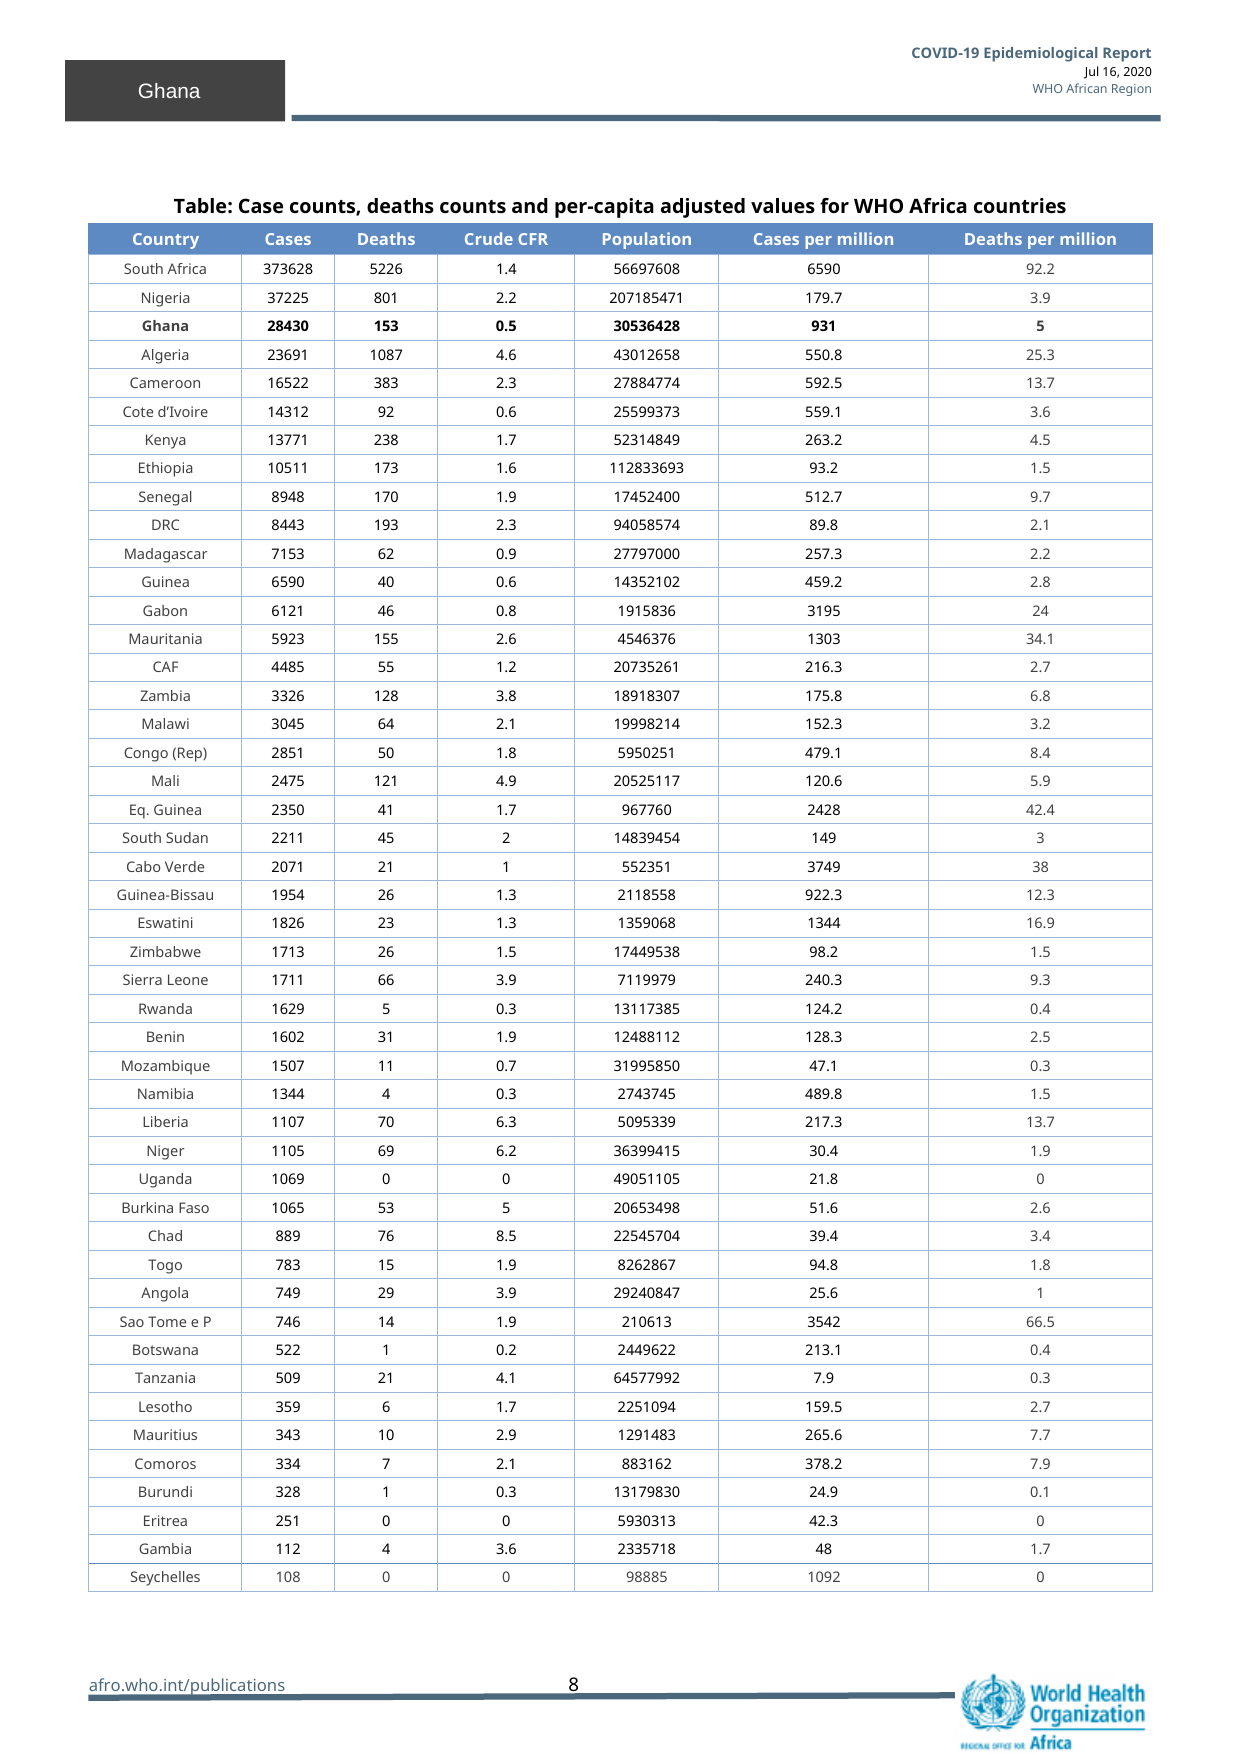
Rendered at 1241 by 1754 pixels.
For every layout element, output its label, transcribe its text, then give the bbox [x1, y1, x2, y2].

table_cell Cote d’Ivoire [89, 398, 241, 425]
table_cell 128 [335, 682, 437, 709]
table_cell 3.9 [929, 284, 1152, 311]
table_cell 550.8 [719, 341, 928, 368]
table_cell 66 [335, 966, 437, 994]
table_cell 5 [438, 1194, 574, 1221]
table_cell 1.9 [438, 483, 574, 510]
table_cell 3.6 [929, 398, 1152, 425]
table_cell 1.9 [438, 1251, 574, 1278]
table_cell 25.3 [929, 341, 1152, 368]
table_cell 92 [335, 398, 437, 425]
table_cell 1344 [242, 1080, 334, 1107]
table_cell 3.9 [438, 1279, 574, 1307]
table_cell 2.1 [438, 1450, 574, 1477]
table_cell 16522 [242, 369, 334, 397]
table_cell 0.3 [438, 1478, 574, 1506]
table_cell 512.7 [719, 483, 928, 510]
table_cell 42.3 [719, 1507, 928, 1534]
table_cell 2251094 [575, 1393, 718, 1420]
table_cell 1.5 [929, 1080, 1152, 1107]
table_cell 0 [335, 1564, 437, 1591]
table_cell 479.1 [719, 739, 928, 766]
table_cell Malawi [89, 710, 241, 738]
table_cell Guinea-Bissau [89, 881, 241, 908]
table_cell Guinea [89, 568, 241, 596]
table_cell 46 [335, 597, 437, 624]
table_cell 2.1 [929, 511, 1152, 539]
table_cell 42.4 [929, 796, 1152, 823]
table_cell 48 [719, 1535, 928, 1562]
table_cell 56697608 [575, 255, 718, 283]
table_cell 15 [335, 1251, 437, 1278]
table_cell 0 [335, 1165, 437, 1193]
table_cell Mozambique [89, 1052, 241, 1079]
table_cell 1 [335, 1336, 437, 1363]
table_cell 22545704 [575, 1222, 718, 1250]
table_cell 9.3 [929, 966, 1152, 994]
table_cell 112 [242, 1535, 334, 1562]
table_cell Burundi [89, 1478, 241, 1506]
table_cell 13.7 [929, 1109, 1152, 1136]
table_cell 41 [335, 796, 437, 823]
table_cell 5930313 [575, 1507, 718, 1534]
table_cell 378.2 [719, 1450, 928, 1477]
table_cell 16.9 [929, 910, 1152, 937]
table_cell 128.3 [719, 1023, 928, 1051]
table_cell 1.8 [438, 739, 574, 766]
table_cell Niger [89, 1137, 241, 1164]
table_cell 23 [335, 910, 437, 937]
table_cell 1915836 [575, 597, 718, 624]
table_cell 2.2 [438, 284, 574, 311]
table_cell 1105 [242, 1137, 334, 1164]
table_cell 1.7 [438, 796, 574, 823]
table_cell 210613 [575, 1308, 718, 1335]
table_cell Chad [89, 1222, 241, 1250]
table_cell 19998214 [575, 710, 718, 738]
table_cell 45 [335, 824, 437, 852]
table_cell 94058574 [575, 511, 718, 539]
table_cell Zambia [89, 682, 241, 709]
table_cell 5.9 [929, 767, 1152, 795]
table_cell 18918307 [575, 682, 718, 709]
table_cell 1711 [242, 966, 334, 994]
table_cell 967760 [575, 796, 718, 823]
table_cell 3326 [242, 682, 334, 709]
table_cell 170 [335, 483, 437, 510]
table_cell 2.6 [929, 1194, 1152, 1221]
table_cell 0.3 [438, 995, 574, 1022]
picture [955, 1672, 1153, 1754]
table_cell 3.6 [438, 1535, 574, 1562]
table_cell Cabo Verde [89, 853, 241, 880]
table_cell 489.8 [719, 1080, 928, 1107]
table_cell 112833693 [575, 455, 718, 482]
table_cell 2.9 [438, 1421, 574, 1449]
table_cell 2449622 [575, 1336, 718, 1363]
table_cell 153 [335, 312, 437, 340]
table_cell 2428 [719, 796, 928, 823]
table_cell 173 [335, 455, 437, 482]
table_cell 1629 [242, 995, 334, 1022]
table_cell Sao Tome e P [89, 1308, 241, 1335]
table_cell 216.3 [719, 654, 928, 681]
table_cell 39.4 [719, 1222, 928, 1250]
table_cell 2.3 [438, 511, 574, 539]
table_cell 20653498 [575, 1194, 718, 1221]
table_cell 38 [929, 853, 1152, 880]
table_cell 1359068 [575, 910, 718, 937]
table_cell 749 [242, 1279, 334, 1307]
table_cell 98.2 [719, 938, 928, 965]
table_cell 2211 [242, 824, 334, 852]
table_cell 175.8 [719, 682, 928, 709]
table_cell 5923 [242, 625, 334, 652]
table_cell 43012658 [575, 341, 718, 368]
table_cell 5950251 [575, 739, 718, 766]
table_cell 883162 [575, 1450, 718, 1477]
table_cell 21.8 [719, 1165, 928, 1193]
table_cell 2.7 [929, 1393, 1152, 1420]
table_cell 3195 [719, 597, 928, 624]
table_cell 3045 [242, 710, 334, 738]
table_cell 17449538 [575, 938, 718, 965]
table_cell 5095339 [575, 1109, 718, 1136]
table_header Deaths per million [929, 224, 1152, 254]
table_cell 1.5 [929, 455, 1152, 482]
table_cell 21 [335, 1365, 437, 1392]
table_cell 14312 [242, 398, 334, 425]
table_cell 8948 [242, 483, 334, 510]
table_cell Namibia [89, 1080, 241, 1107]
table_cell 213.1 [719, 1336, 928, 1363]
table_cell 783 [242, 1251, 334, 1278]
table_header Deaths [335, 224, 437, 254]
table_cell 0 [929, 1165, 1152, 1193]
table_cell 1 [929, 1279, 1152, 1307]
table_cell 34.1 [929, 625, 1152, 652]
table_cell 1 [438, 853, 574, 880]
table_cell 7153 [242, 540, 334, 567]
table_cell 24 [929, 597, 1152, 624]
table_cell 552351 [575, 853, 718, 880]
table_cell Senegal [89, 483, 241, 510]
table_cell 8.5 [438, 1222, 574, 1250]
table_cell 6590 [242, 568, 334, 596]
table_cell 37225 [242, 284, 334, 311]
table_cell 0.4 [929, 1336, 1152, 1363]
table_cell 1092 [719, 1564, 928, 1591]
table_cell 2071 [242, 853, 334, 880]
table_cell 0.9 [438, 540, 574, 567]
table_cell 2475 [242, 767, 334, 795]
table_cell 4 [335, 1080, 437, 1107]
table_cell 26 [335, 881, 437, 908]
table_cell 4.6 [438, 341, 574, 368]
table_cell 4485 [242, 654, 334, 681]
table_cell Lesotho [89, 1393, 241, 1420]
table_cell 1.5 [929, 938, 1152, 965]
table_cell 53 [335, 1194, 437, 1221]
table_cell Eritrea [89, 1507, 241, 1534]
table_cell 11 [335, 1052, 437, 1079]
table_cell 10511 [242, 455, 334, 482]
table_cell Tanzania [89, 1365, 241, 1392]
table_cell 328 [242, 1478, 334, 1506]
table_cell Mauritania [89, 625, 241, 652]
table_cell 36399415 [575, 1137, 718, 1164]
table_cell 9.7 [929, 483, 1152, 510]
table_cell 0 [438, 1165, 574, 1193]
table_cell 13179830 [575, 1478, 718, 1506]
table_cell 1.4 [438, 255, 574, 283]
table_cell 2.8 [929, 568, 1152, 596]
table_cell 20525117 [575, 767, 718, 795]
table_cell 98885 [575, 1564, 718, 1591]
table_cell 2.1 [438, 710, 574, 738]
table_cell Zimbabwe [89, 938, 241, 965]
table_cell 120.6 [719, 767, 928, 795]
table_cell Benin [89, 1023, 241, 1051]
table_cell 7.9 [719, 1365, 928, 1392]
table_cell 13771 [242, 426, 334, 453]
table_cell 3.9 [438, 966, 574, 994]
table_cell Cameroon [89, 369, 241, 397]
table_cell 108 [242, 1564, 334, 1591]
table_cell 2.3 [438, 369, 574, 397]
table_cell 6590 [719, 255, 928, 283]
table_cell 5 [335, 995, 437, 1022]
table_cell 49051105 [575, 1165, 718, 1193]
table_cell 373628 [242, 255, 334, 283]
table_cell 0.2 [438, 1336, 574, 1363]
table_cell 207185471 [575, 284, 718, 311]
table_cell 1.9 [929, 1137, 1152, 1164]
table_cell Eswatini [89, 910, 241, 937]
table_cell 193 [335, 511, 437, 539]
table_cell 240.3 [719, 966, 928, 994]
table_cell 1826 [242, 910, 334, 937]
table_cell Nigeria [89, 284, 241, 311]
table_cell 66.5 [929, 1308, 1152, 1335]
table_cell 1602 [242, 1023, 334, 1051]
table_cell 0.5 [438, 312, 574, 340]
table_cell 23691 [242, 341, 334, 368]
table_cell 62 [335, 540, 437, 567]
table_cell 69 [335, 1137, 437, 1164]
table_cell South Africa [89, 255, 241, 283]
table_cell Liberia [89, 1109, 241, 1136]
table_cell 1.7 [929, 1535, 1152, 1562]
table_cell 27884774 [575, 369, 718, 397]
table_cell 2.6 [438, 625, 574, 652]
table_cell 1713 [242, 938, 334, 965]
table_cell 931 [719, 312, 928, 340]
table_cell 265.6 [719, 1421, 928, 1449]
table_cell 217.3 [719, 1109, 928, 1136]
table_cell 0.3 [929, 1052, 1152, 1079]
table_header Population [575, 224, 718, 254]
table_cell 7 [335, 1450, 437, 1477]
table_cell Seychelles [89, 1564, 241, 1591]
table_cell 1291483 [575, 1421, 718, 1449]
table_cell 14839454 [575, 824, 718, 852]
table_cell DRC [89, 511, 241, 539]
table_cell 6.2 [438, 1137, 574, 1164]
table_cell 2743745 [575, 1080, 718, 1107]
table_cell 8443 [242, 511, 334, 539]
table_header Crude CFR [438, 224, 574, 254]
table_cell 12.3 [929, 881, 1152, 908]
table_cell 509 [242, 1365, 334, 1392]
table_cell 13.7 [929, 369, 1152, 397]
table_cell 155 [335, 625, 437, 652]
table_cell 4 [335, 1535, 437, 1562]
table_cell 1107 [242, 1109, 334, 1136]
table_cell 746 [242, 1308, 334, 1335]
table_cell 922.3 [719, 881, 928, 908]
table_cell 149 [719, 824, 928, 852]
table_cell 1069 [242, 1165, 334, 1193]
table_cell 343 [242, 1421, 334, 1449]
table_cell Gabon [89, 597, 241, 624]
table_cell Mali [89, 767, 241, 795]
table_cell 3 [929, 824, 1152, 852]
table_cell Mauritius [89, 1421, 241, 1449]
table_cell 1.3 [438, 881, 574, 908]
table_cell 25599373 [575, 398, 718, 425]
table_cell 21 [335, 853, 437, 880]
table_cell 17452400 [575, 483, 718, 510]
table_cell 2.5 [929, 1023, 1152, 1051]
table_cell 1.7 [438, 1393, 574, 1420]
table_cell 3749 [719, 853, 928, 880]
table_cell 10 [335, 1421, 437, 1449]
table_cell 52314849 [575, 426, 718, 453]
table_cell 334 [242, 1450, 334, 1477]
table_cell 121 [335, 767, 437, 795]
table_cell Rwanda [89, 995, 241, 1022]
table_cell 1.7 [438, 426, 574, 453]
table_cell 124.2 [719, 995, 928, 1022]
table_cell 0 [438, 1507, 574, 1534]
table_cell 29 [335, 1279, 437, 1307]
table_cell 1065 [242, 1194, 334, 1221]
table_cell 2 [438, 824, 574, 852]
table_cell 7.9 [929, 1450, 1152, 1477]
table_cell 3.8 [438, 682, 574, 709]
table_cell 47.1 [719, 1052, 928, 1079]
table_cell 1954 [242, 881, 334, 908]
table_cell 6 [335, 1393, 437, 1420]
table_cell 152.3 [719, 710, 928, 738]
table_cell 1.6 [438, 455, 574, 482]
table_header Cases [242, 224, 334, 254]
table_cell 1507 [242, 1052, 334, 1079]
table_cell Comoros [89, 1450, 241, 1477]
table_cell 50 [335, 739, 437, 766]
table_cell 94.8 [719, 1251, 928, 1278]
table_cell 7.7 [929, 1421, 1152, 1449]
table_cell Congo (Rep) [89, 739, 241, 766]
table_cell 92.2 [929, 255, 1152, 283]
table_cell 2350 [242, 796, 334, 823]
table_cell 2851 [242, 739, 334, 766]
table_cell 25.6 [719, 1279, 928, 1307]
table_cell 0.6 [438, 568, 574, 596]
table_cell 31995850 [575, 1052, 718, 1079]
table_cell 383 [335, 369, 437, 397]
table_cell 31 [335, 1023, 437, 1051]
text Table: Case counts, deaths counts and per-capita adjusted values for WHO Africa countries [88, 192, 1152, 219]
table_cell 2335718 [575, 1535, 718, 1562]
table_cell Eq. Guinea [89, 796, 241, 823]
table_cell 1 [335, 1478, 437, 1506]
table_cell 179.7 [719, 284, 928, 311]
table_cell 1.9 [438, 1023, 574, 1051]
table_cell 0.7 [438, 1052, 574, 1079]
table_cell 3.4 [929, 1222, 1152, 1250]
table_cell 30.4 [719, 1137, 928, 1164]
table_cell 0 [438, 1564, 574, 1591]
table_cell 3542 [719, 1308, 928, 1335]
table_cell 0.1 [929, 1478, 1152, 1506]
table_cell Algeria [89, 341, 241, 368]
table_cell 0.6 [438, 398, 574, 425]
table_cell 1087 [335, 341, 437, 368]
table_cell 592.5 [719, 369, 928, 397]
table_cell 14 [335, 1308, 437, 1335]
table_cell 263.2 [719, 426, 928, 453]
table_cell CAF [89, 654, 241, 681]
table_cell 6.8 [929, 682, 1152, 709]
table_cell 1.8 [929, 1251, 1152, 1278]
table_cell 801 [335, 284, 437, 311]
table_cell 24.9 [719, 1478, 928, 1506]
table_cell 1.9 [438, 1308, 574, 1335]
table_cell 30536428 [575, 312, 718, 340]
table_cell 3.2 [929, 710, 1152, 738]
table_cell 29240847 [575, 1279, 718, 1307]
table_cell 889 [242, 1222, 334, 1250]
table_cell 14352102 [575, 568, 718, 596]
table_cell 26 [335, 938, 437, 965]
table_cell 238 [335, 426, 437, 453]
table_cell 1.5 [438, 938, 574, 965]
table_cell Sierra Leone [89, 966, 241, 994]
table_cell 93.2 [719, 455, 928, 482]
table_cell South Sudan [89, 824, 241, 852]
table_cell Ghana [89, 312, 241, 340]
table_cell 0 [929, 1507, 1152, 1534]
table_cell 2.7 [929, 654, 1152, 681]
table_cell 0 [335, 1507, 437, 1534]
table_cell 64 [335, 710, 437, 738]
table_cell 0 [929, 1564, 1152, 1591]
table_cell 159.5 [719, 1393, 928, 1420]
table_header Country [89, 224, 241, 254]
table_cell Ethiopia [89, 455, 241, 482]
table_cell 0.8 [438, 597, 574, 624]
table_cell Togo [89, 1251, 241, 1278]
table_cell 13117385 [575, 995, 718, 1022]
table_cell 0.3 [438, 1080, 574, 1107]
table_cell 6.3 [438, 1109, 574, 1136]
table_cell 28430 [242, 312, 334, 340]
table_cell 76 [335, 1222, 437, 1250]
table_cell 70 [335, 1109, 437, 1136]
table_cell 0.3 [929, 1365, 1152, 1392]
table_cell 55 [335, 654, 437, 681]
table_cell 257.3 [719, 540, 928, 567]
table_cell 64577992 [575, 1365, 718, 1392]
table_cell 27797000 [575, 540, 718, 567]
table_cell 1303 [719, 625, 928, 652]
table_cell 4546376 [575, 625, 718, 652]
table_cell Gambia [89, 1535, 241, 1562]
table_cell 8262867 [575, 1251, 718, 1278]
table_cell 4.9 [438, 767, 574, 795]
table_header Cases per million [719, 224, 928, 254]
table_cell Burkina Faso [89, 1194, 241, 1221]
table_cell 359 [242, 1393, 334, 1420]
table_cell 4.5 [929, 426, 1152, 453]
table_cell 0.4 [929, 995, 1152, 1022]
table_cell 5 [929, 312, 1152, 340]
table_cell 51.6 [719, 1194, 928, 1221]
table_cell 1344 [719, 910, 928, 937]
table_cell 8.4 [929, 739, 1152, 766]
table_cell 20735261 [575, 654, 718, 681]
table_cell Kenya [89, 426, 241, 453]
table_cell 2118558 [575, 881, 718, 908]
table_cell 559.1 [719, 398, 928, 425]
table_cell Uganda [89, 1165, 241, 1193]
table_cell 459.2 [719, 568, 928, 596]
table_cell 5226 [335, 255, 437, 283]
table_cell 6121 [242, 597, 334, 624]
table_cell 522 [242, 1336, 334, 1363]
table_cell 4.1 [438, 1365, 574, 1392]
table_cell 1.3 [438, 910, 574, 937]
table_cell 40 [335, 568, 437, 596]
table_cell 7119979 [575, 966, 718, 994]
table_cell 89.8 [719, 511, 928, 539]
table_cell 1.2 [438, 654, 574, 681]
table_cell Angola [89, 1279, 241, 1307]
table_cell 2.2 [929, 540, 1152, 567]
table_cell 251 [242, 1507, 334, 1534]
table_cell Botswana [89, 1336, 241, 1363]
table_cell Madagascar [89, 540, 241, 567]
table_cell 12488112 [575, 1023, 718, 1051]
